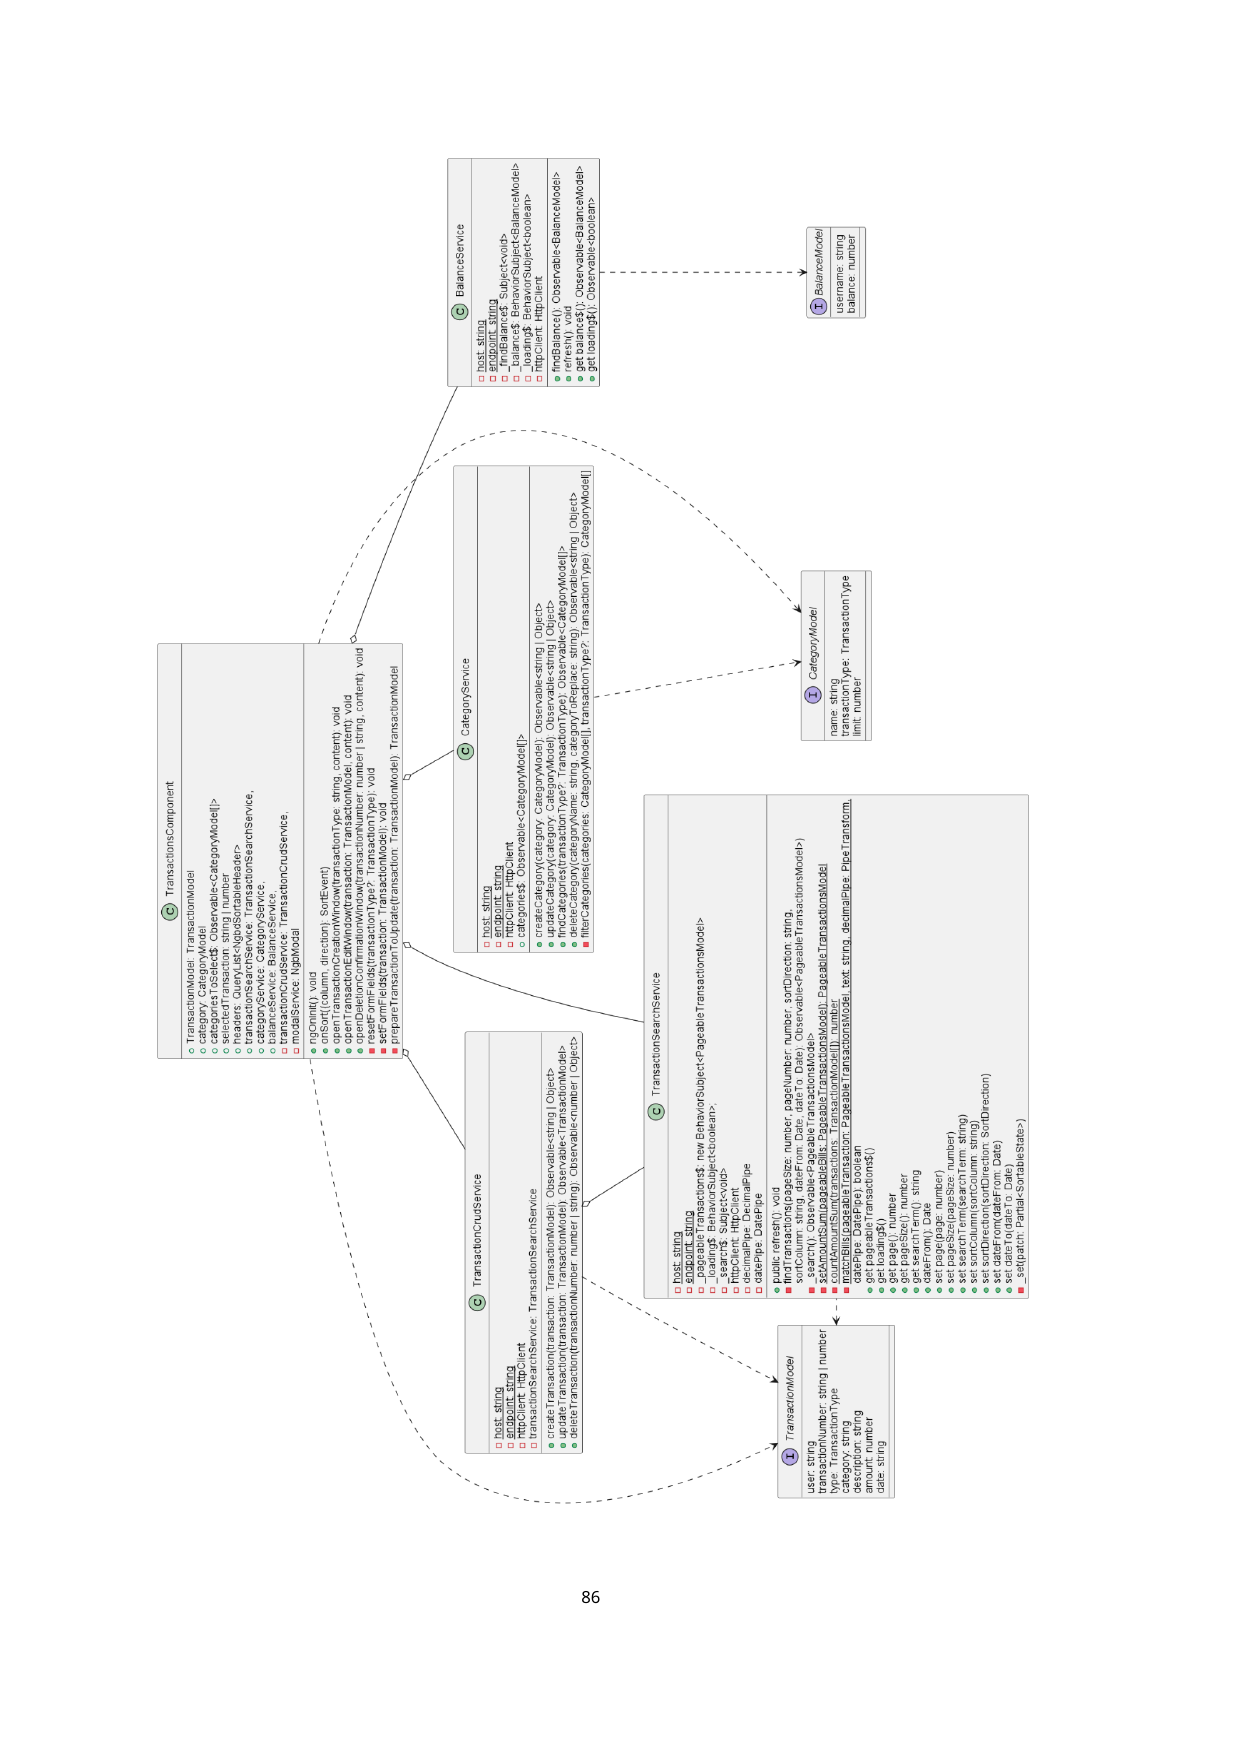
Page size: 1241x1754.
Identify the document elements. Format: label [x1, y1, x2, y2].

picture [154, 155, 1032, 1542]
